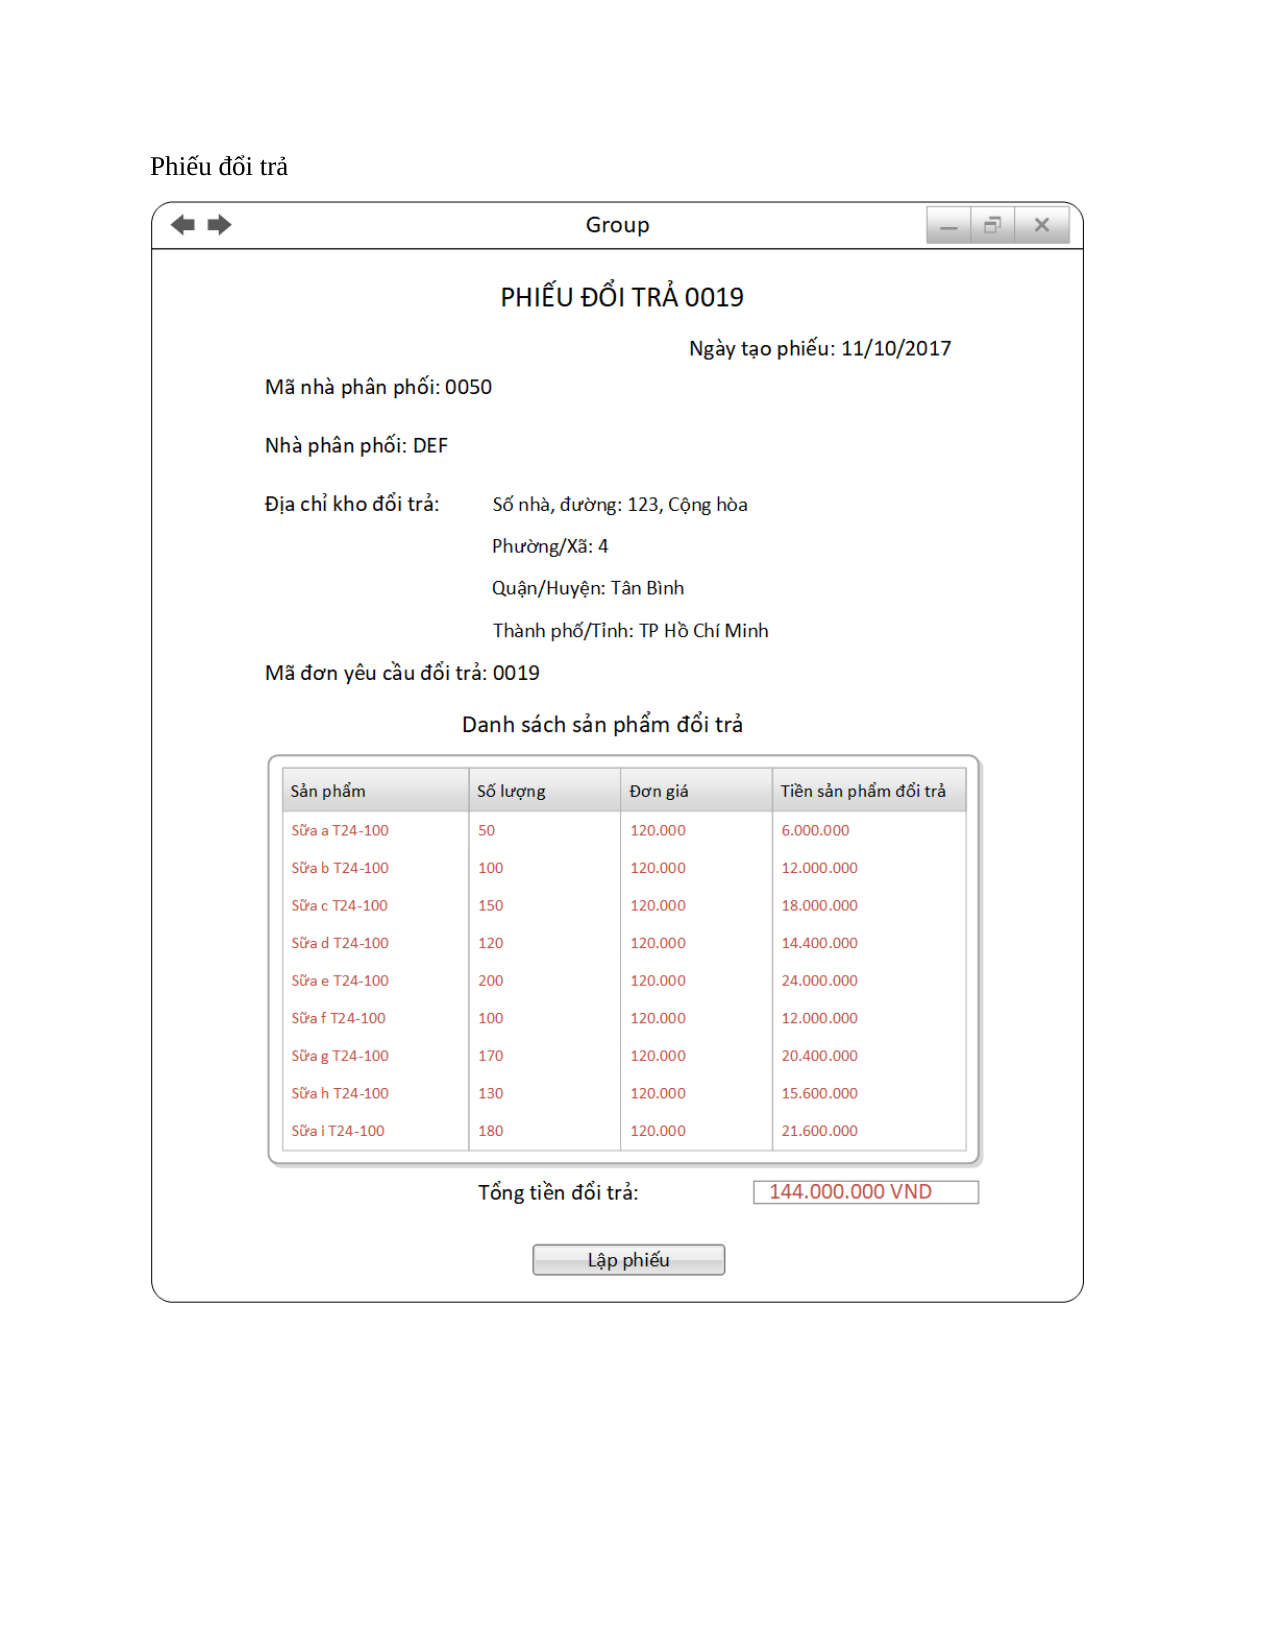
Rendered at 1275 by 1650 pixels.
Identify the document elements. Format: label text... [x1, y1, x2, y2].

text Phiếu đổi trả [150, 150, 1125, 181]
picture [150, 201, 1085, 1304]
